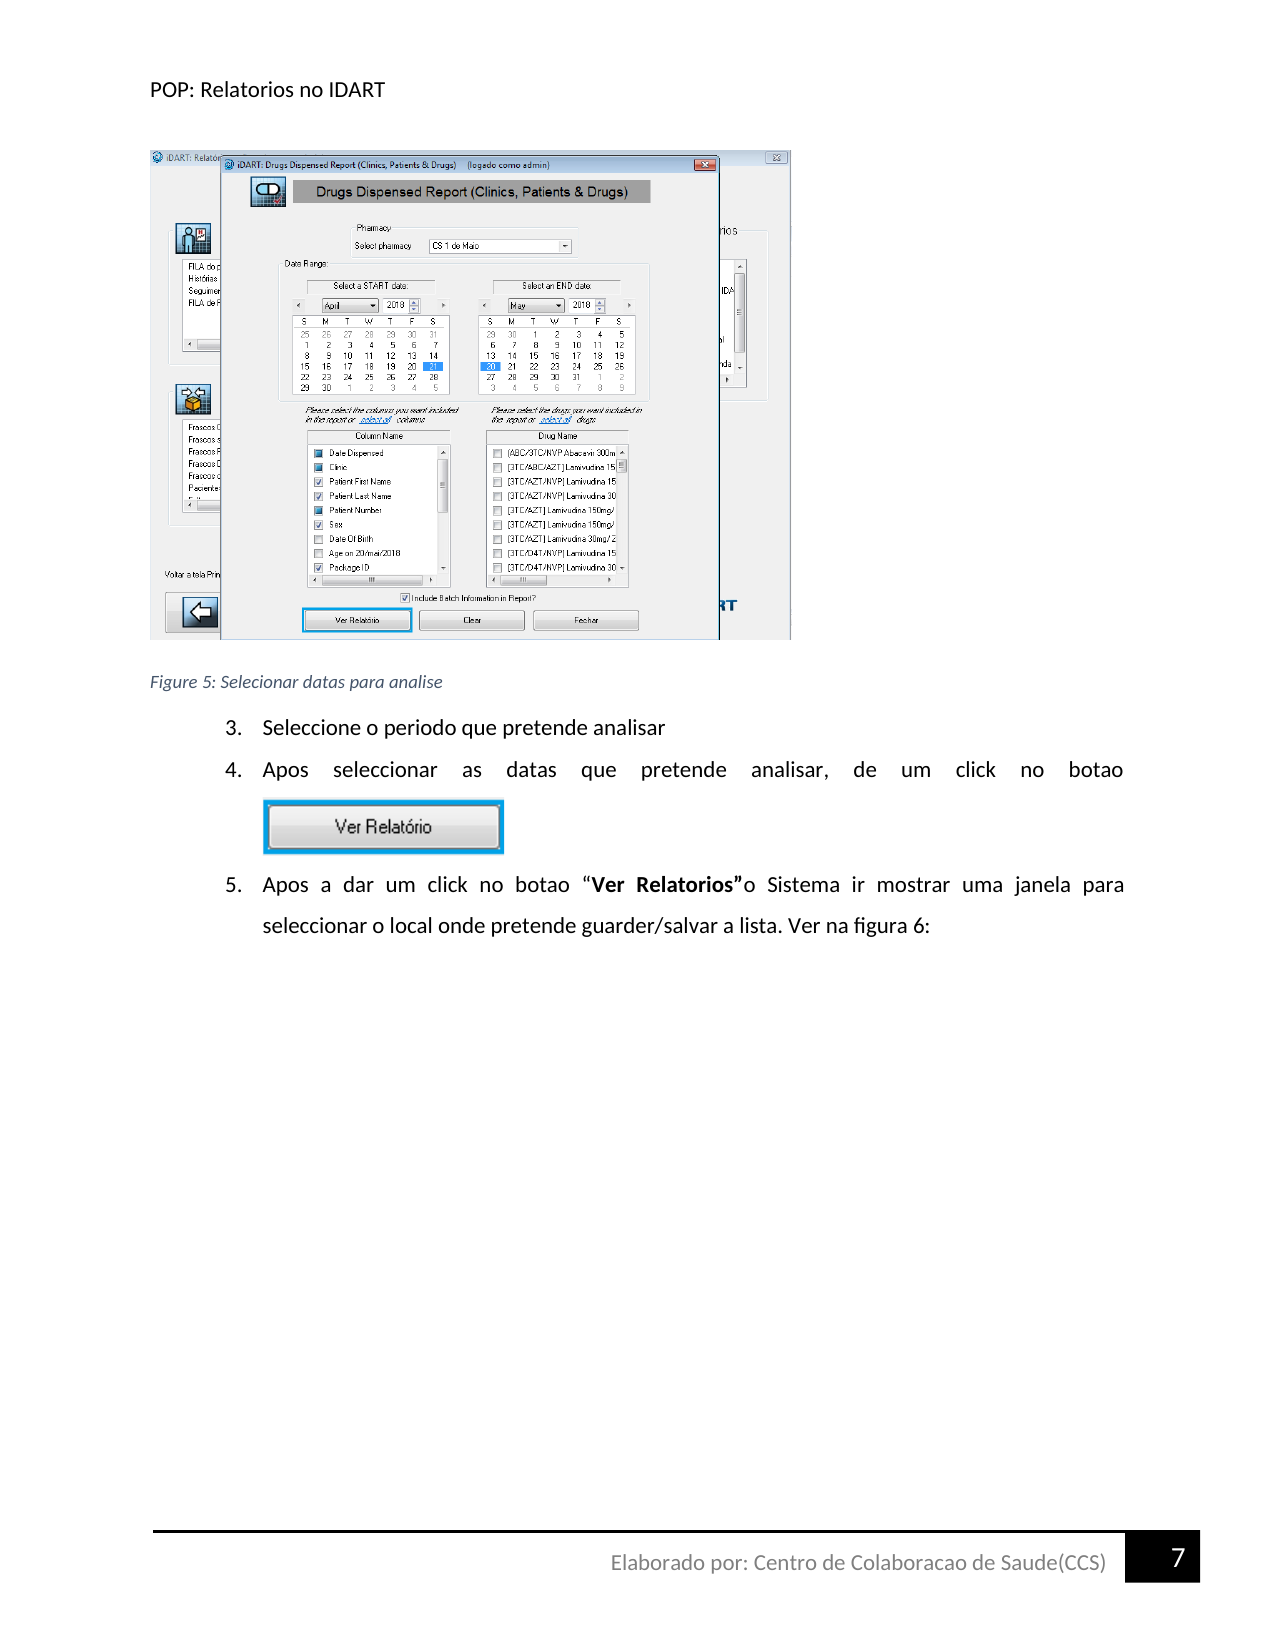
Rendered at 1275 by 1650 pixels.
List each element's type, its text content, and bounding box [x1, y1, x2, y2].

picture [262, 797, 505, 856]
picture [268, 805, 500, 849]
list Seleccione o periodo que pretende analisar [225, 713, 1125, 742]
text Figure 5: Selecionar datas para analise [150, 670, 1125, 693]
list Apos a dar um click no botao “Ver Relatorios”o Sistema ir mostrar uma janela para seleccionar o local onde pretende guarder/salvar a lista. Ver na figura 6: [225, 870, 1125, 940]
picture [150, 150, 792, 640]
